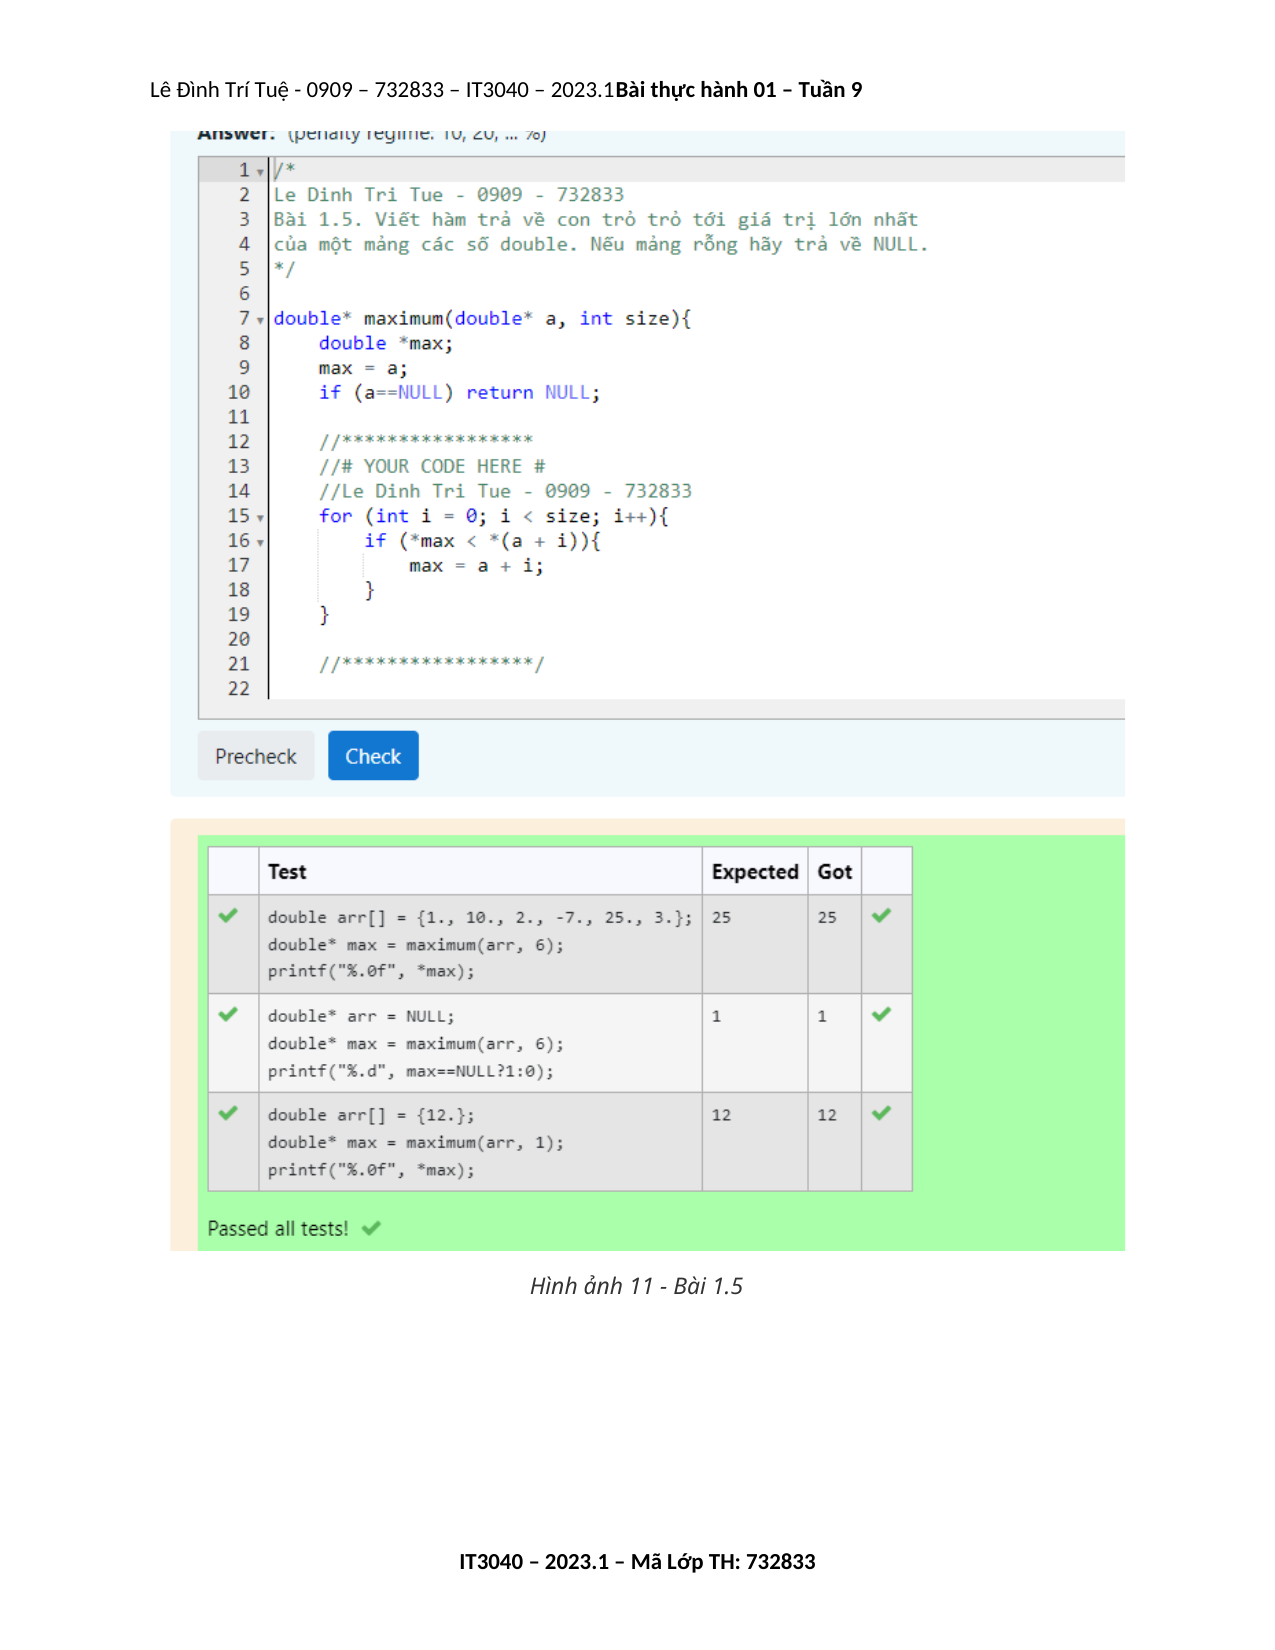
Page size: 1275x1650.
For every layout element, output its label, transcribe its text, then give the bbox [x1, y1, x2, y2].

picture [150, 131, 1125, 1251]
